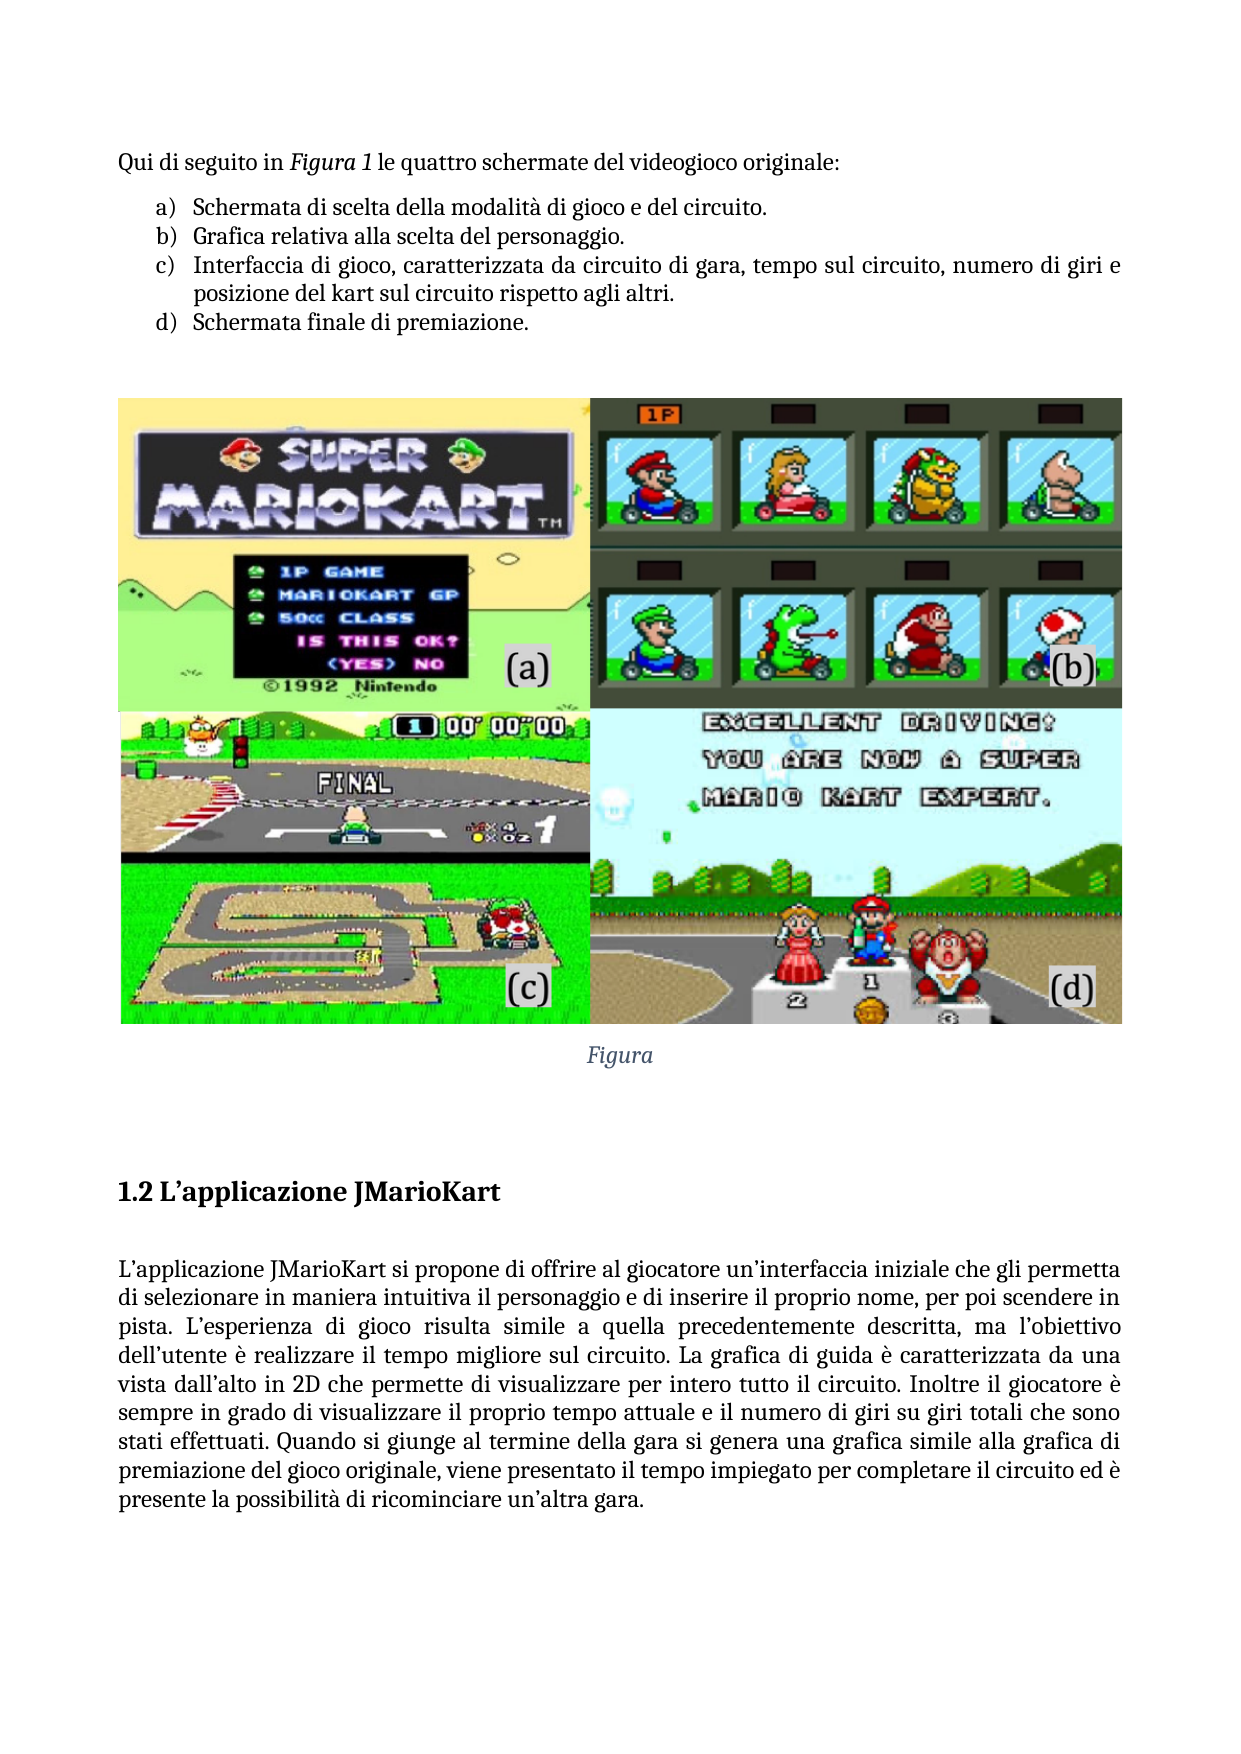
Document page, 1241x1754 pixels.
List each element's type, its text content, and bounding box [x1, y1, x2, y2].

list Schermata di scelta della modalità di gioco e del circuito. [156, 193, 1122, 222]
list Grafica relativa alla scelta del personaggio. [156, 222, 1122, 251]
text Qui di seguito in Figura 1 le quattro schermate del videogioco originale: [118, 148, 1122, 176]
picture [118, 398, 1123, 1024]
subtitle 1.2 L’applicazione JMarioKart [118, 1176, 1122, 1209]
text L’applicazione JMarioKart si propone di offrire al giocatore un’interfaccia iniziale che gli permetta di selezionare in maniera intuitiva il personaggio e di inserire il proprio nome, per poi scendere in pista. L’esperienza di gioco risulta simile a quella precedentemente descritta, ma l’obiettivo dell’utente è realizzare il tempo migliore sul circuito. La grafica di guida è caratterizzata da una vista dall’alto in 2D che permette di visualizzare per intero tutto il circuito. Inoltre il giocatore è sempre in grado di visualizzare il proprio tempo attuale e il numero di giri su giri totali che sono stati effettuati. Quando si giunge al termine della gara si genera una grafica simile alla grafica di premiazione del gioco originale, viene presentato il tempo impiegato per completare il circuito ed è presente la possibilità di ricominciare un’altra gara. [118, 1254, 1122, 1513]
list Interfaccia di gioco, caratterizzata da circuito di gara, tempo sul circuito, numero di giri e posizione del kart sul circuito rispetto agli altri. [156, 251, 1122, 308]
list Schermata finale di premiazione. [156, 308, 1122, 337]
text Figura 1 [118, 1041, 1122, 1069]
